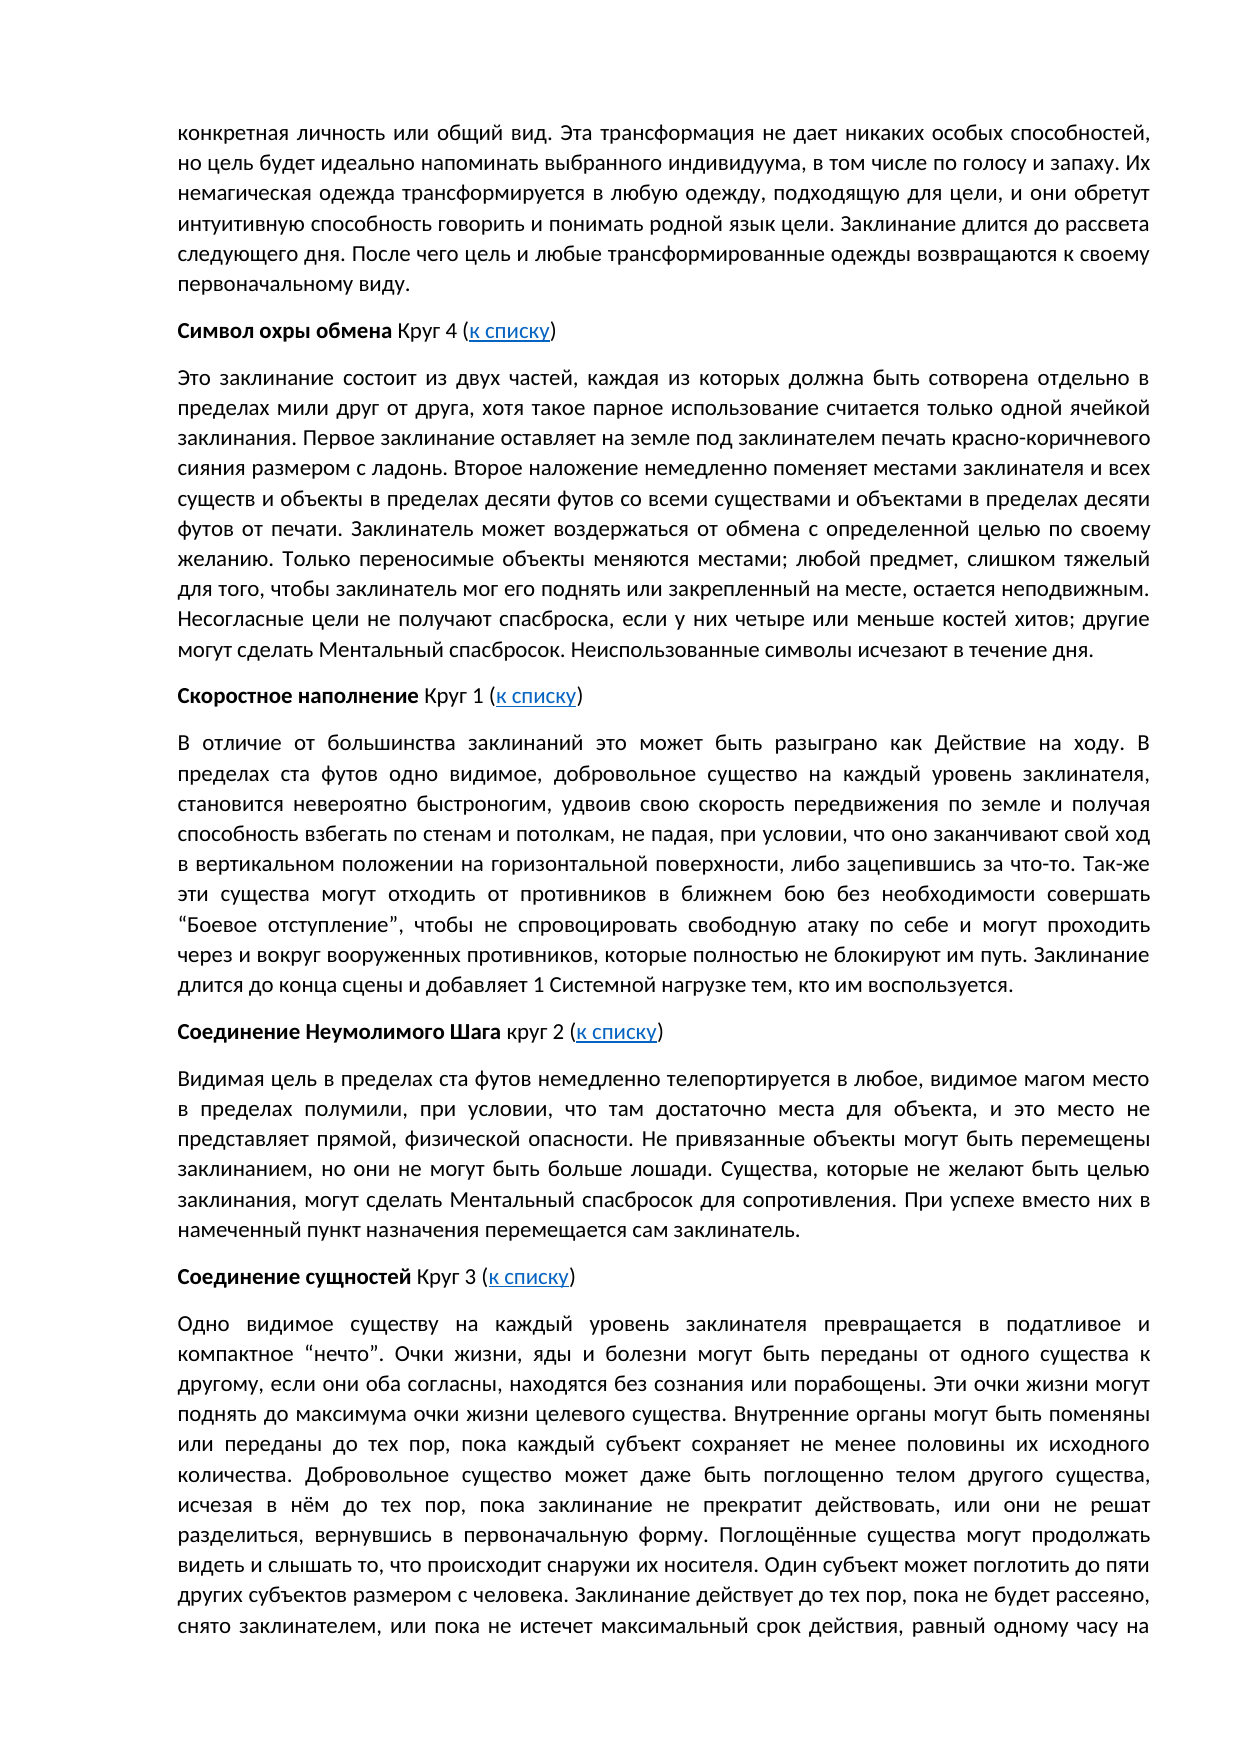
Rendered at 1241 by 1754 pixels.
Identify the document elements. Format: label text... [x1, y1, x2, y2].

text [177, 118, 1152, 297]
text Видимая цель в пределах ста футов немедленно телепортируется в любое, видимое магом место в пределах полумили, при условии, что там достаточно места для объекта, и это место не представляет прямой, физической опасности. Не привязанные объекты могут быть перемещены заклинанием, но они не могут быть больше лошади. Существа, которые не желают быть целью заклинания, могут сделать Ментальный спасбросок для сопротивления. При успехе вместо них в намеченный пункт назначения перемещается сам заклинатель. [177, 1064, 1152, 1243]
text В отличие от большинства заклинаний это может быть разыграно как Действие на ходу. В пределах ста футов одно видимое, добровольное существо на каждый уровень заклинателя, становится невероятно быстроногим, удвоив свою скорость передвижения по земле и получая способность взбегать по стенам и потолкам, не падая, при условии, что оно заканчивают свой ход в вертикальном положении на горизонтальной поверхности, либо зацепившись за что-то. Так-же эти существа могут отходить от противников в ближнем бою без необходимости совершать “Боевое отступление”, чтобы не спровоцировать свободную атаку по себе и могут проходить через и вокруг вооруженных противников, которые полностью не блокируют им путь. Заклинание длится до конца сцены и добавляет 1 Системной нагрузке тем, кто им воспользуется. [177, 728, 1152, 998]
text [177, 1309, 1152, 1639]
text Символ охры обмена Круг 4 (к списку) [177, 316, 1152, 344]
text Это заклинание состоит из двух частей, каждая из которых должна быть сотворена отдельно в пределах мили друг от друга, хотя такое парное использование считается только одной ячейкой заклинания. Первое заклинание оставляет на земле под заклинателем печать красно-коричневого сияния размером с ладонь. Второе наложение немедленно поменяет местами заклинателя и всех существ и объекты в пределах десяти футов со всеми существами и объектами в пределах десяти футов от печати. Заклинатель может воздержаться от обмена с определенной целью по своему желанию. Только переносимые объекты меняются местами; любой предмет, слишком тяжелый для того, чтобы заклинатель мог его поднять или закрепленный на месте, остается неподвижным. Несогласные цели не получают спасброска, если у них четыре или меньше костей хитов; другие могут сделать Ментальный спасбросок. Неиспользованные символы исчезают в течение дня. [177, 363, 1152, 663]
text Соединение сущностей Круг 3 (к списку) [177, 1262, 1152, 1290]
text Соединение Неумолимого Шага круг 2 (к списку) [177, 1017, 1152, 1045]
text Скоростное наполнение Круг 1 (к списку) [177, 682, 1152, 710]
